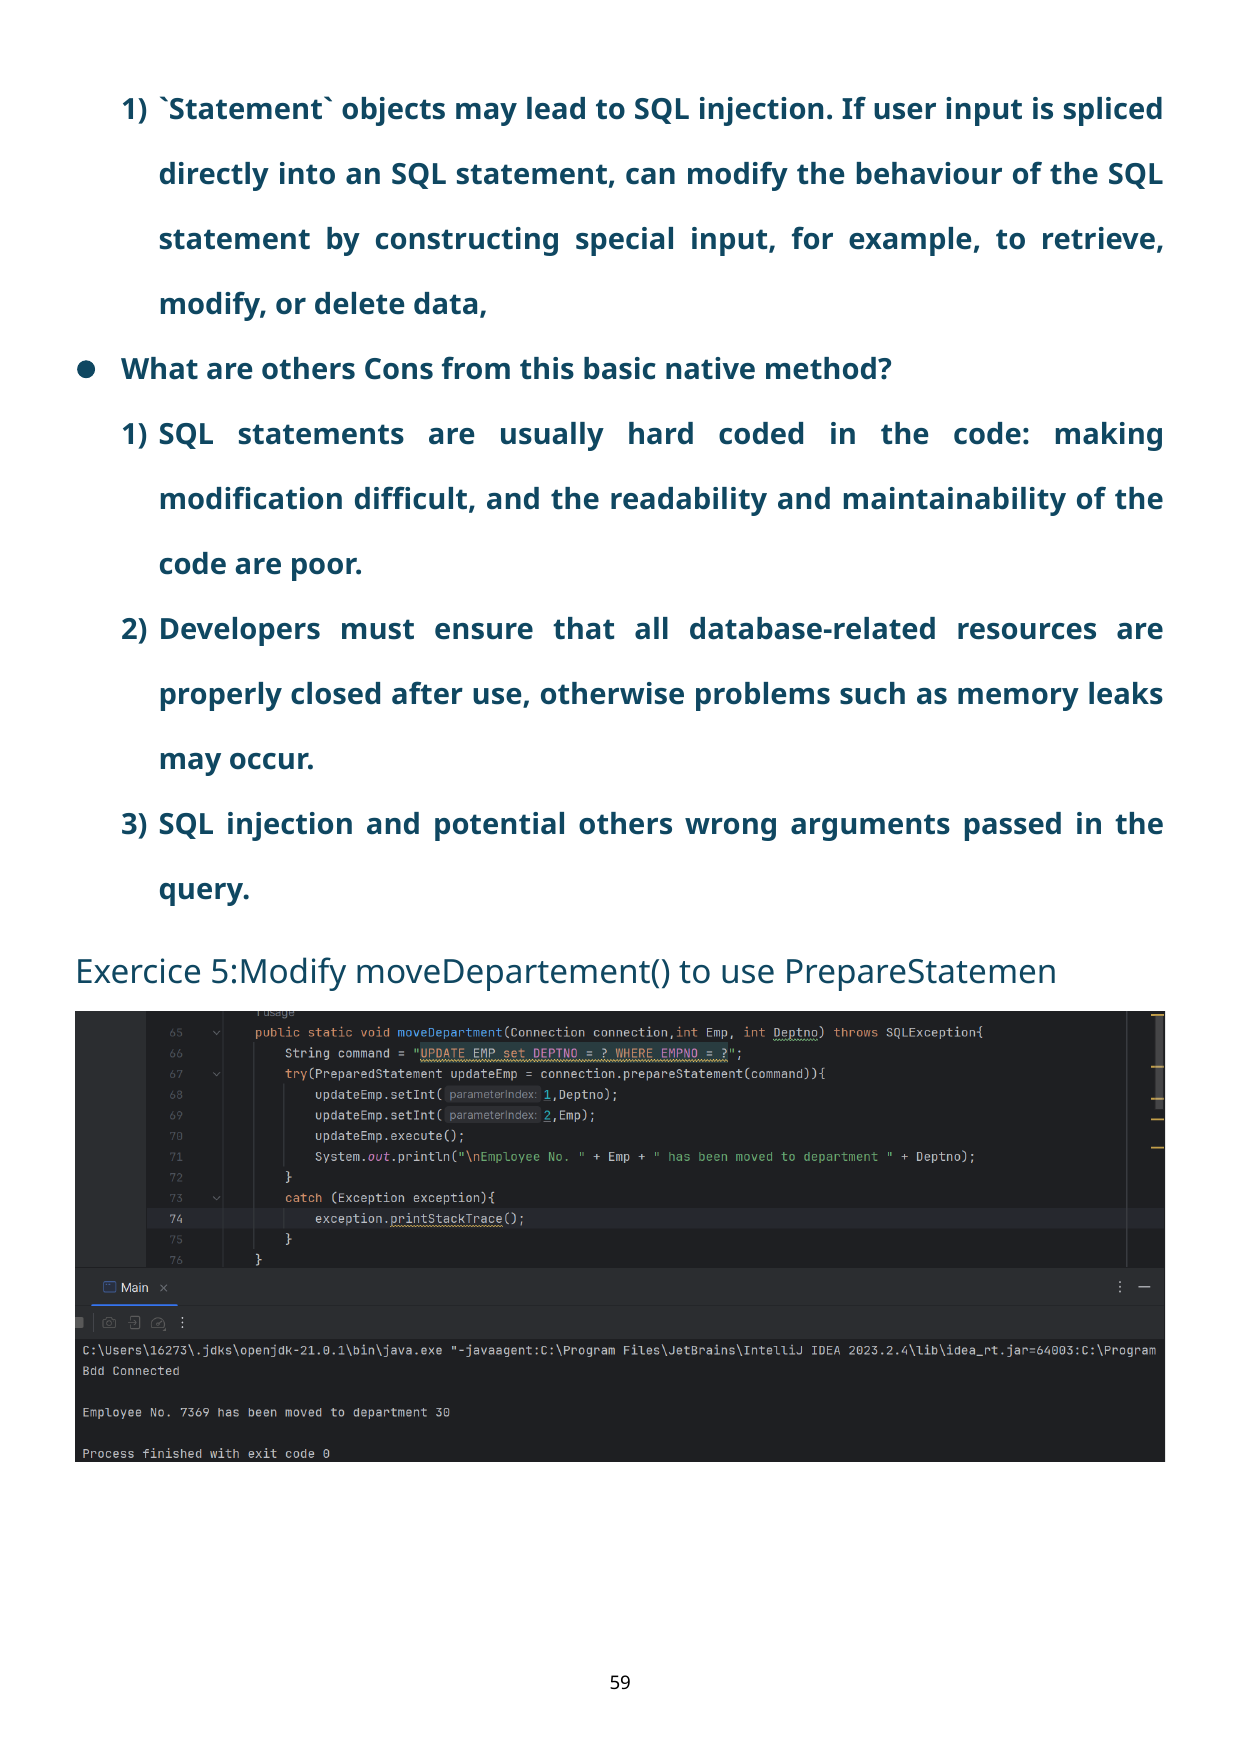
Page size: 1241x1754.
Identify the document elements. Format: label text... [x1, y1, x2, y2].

list SQL injection and potential others wrong arguments passed in the query. [121, 791, 1165, 921]
list `Statement` objects may lead to SQL injection. If user input is spliced directly into an SQL statement, can modify the behaviour of the SQL statement by constructing special input, for example, to retrieve, modify, or delete data, [121, 76, 1165, 336]
list SQL statements are usually hard coded in the code: making modification difficult, and the readability and maintainability of the code are poor. [121, 401, 1165, 596]
list Developers must ensure that all database-related resources are properly closed after use, otherwise problems such as memory leaks may occur. [121, 596, 1165, 791]
subtitle Exercice 5:Modify moveDepartement() to use PrepareStatemen [75, 938, 1165, 1003]
list What are others Cons from this basic native method? [75, 336, 1165, 401]
